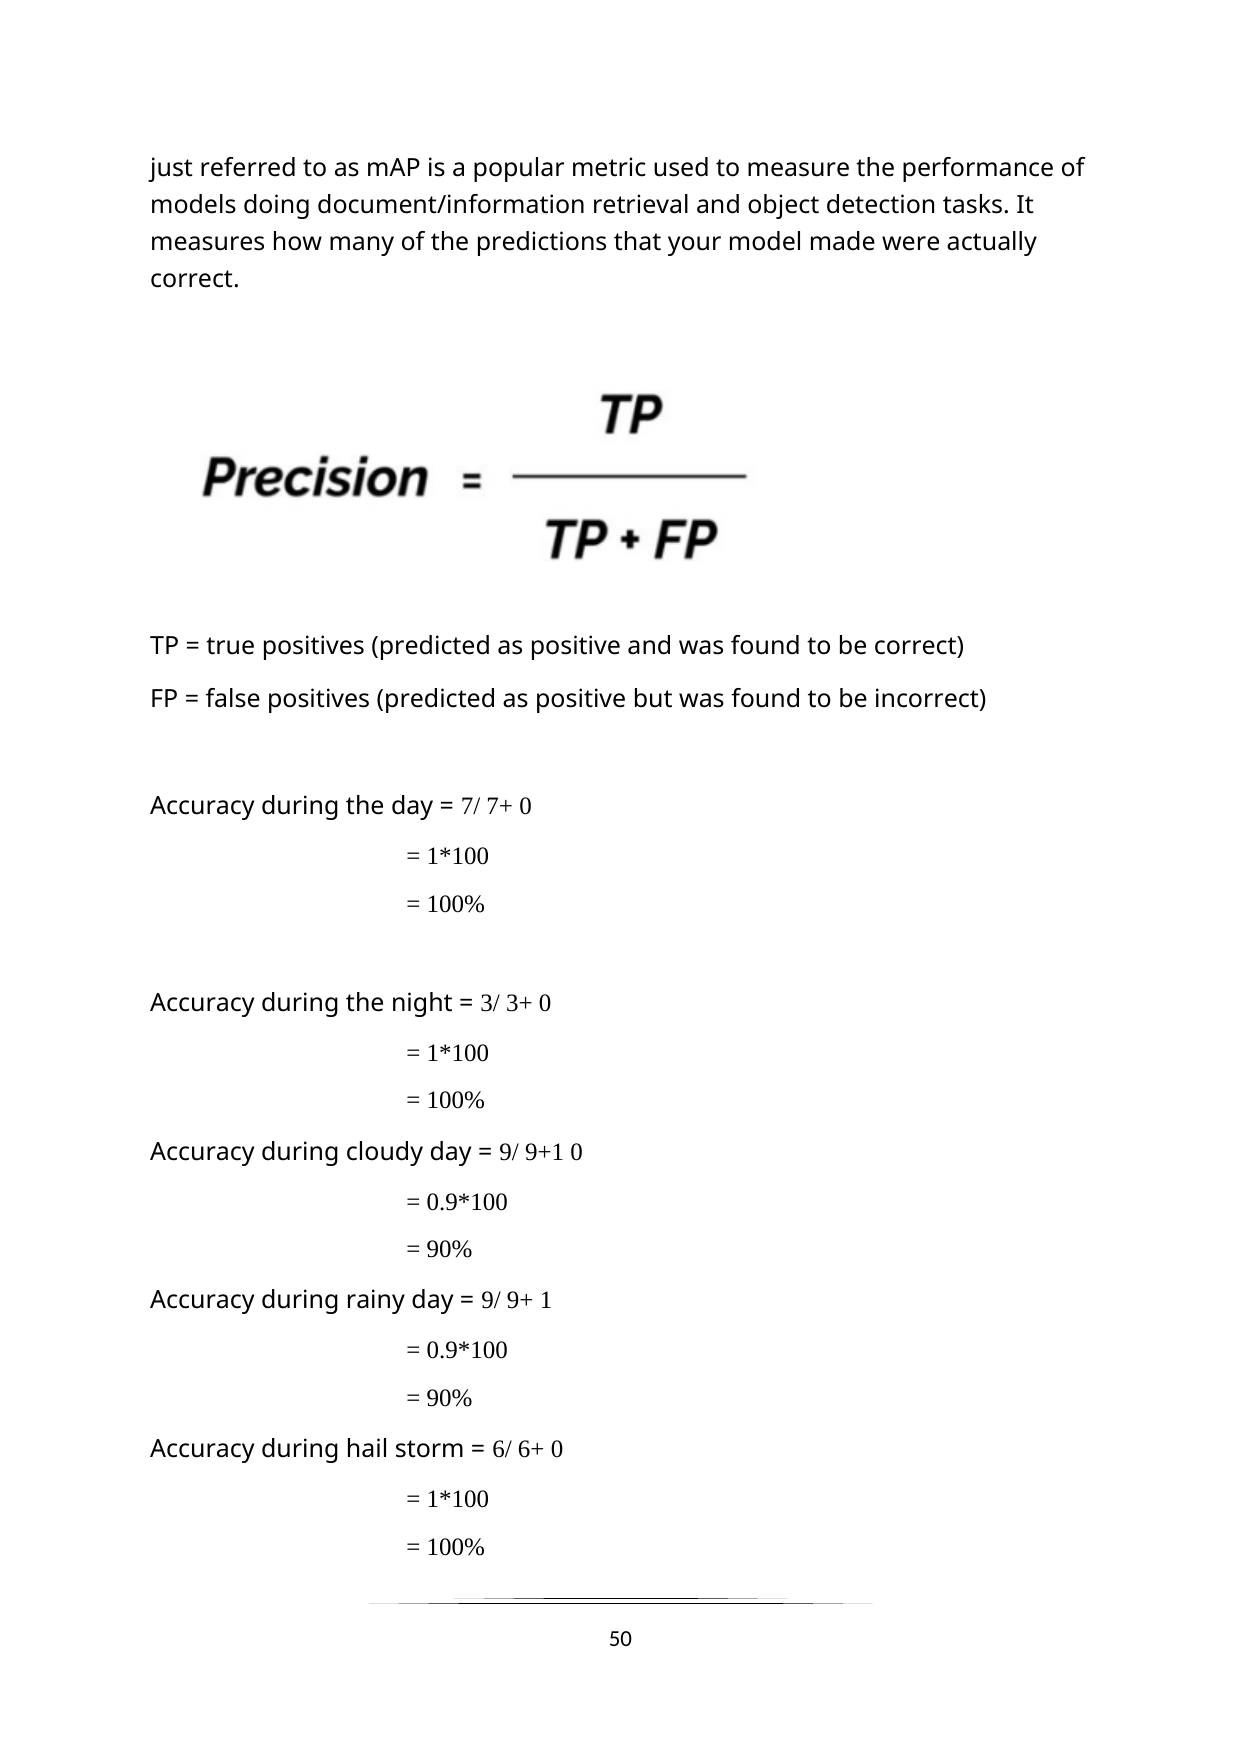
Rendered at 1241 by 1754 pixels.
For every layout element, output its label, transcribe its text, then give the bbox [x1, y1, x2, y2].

text = 0.9*100 [150, 1335, 1090, 1364]
text = 90% [150, 1383, 1090, 1412]
text = 1*100 [150, 1484, 1090, 1513]
text = 0.9*100 [150, 1187, 1090, 1215]
text Accuracy during the day = 7/ 7+ 0 [150, 788, 1090, 822]
text FP = false positives (predicted as positive but was found to be incorrect) [150, 681, 1090, 715]
text = 1*100 [150, 841, 1090, 870]
text = 100% [150, 1532, 1090, 1561]
text Accuracy during cloudy day = 9/ 9+1 0 [150, 1133, 1090, 1167]
text = 100% [150, 889, 1090, 918]
text Accuracy during rainy day = 9/ 9+ 1 [150, 1282, 1090, 1316]
picture [150, 367, 887, 609]
text Accuracy during hail storm = 6/ 6+ 0 [150, 1431, 1090, 1465]
text TP = true positives (predicted as positive and was found to be correct) [150, 627, 1090, 661]
text Accuracy during the night = 3/ 3+ 0 [150, 984, 1090, 1018]
text = 1*100 [150, 1038, 1090, 1066]
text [150, 150, 1090, 294]
text = 90% [150, 1234, 1090, 1263]
text = 100% [150, 1085, 1090, 1114]
